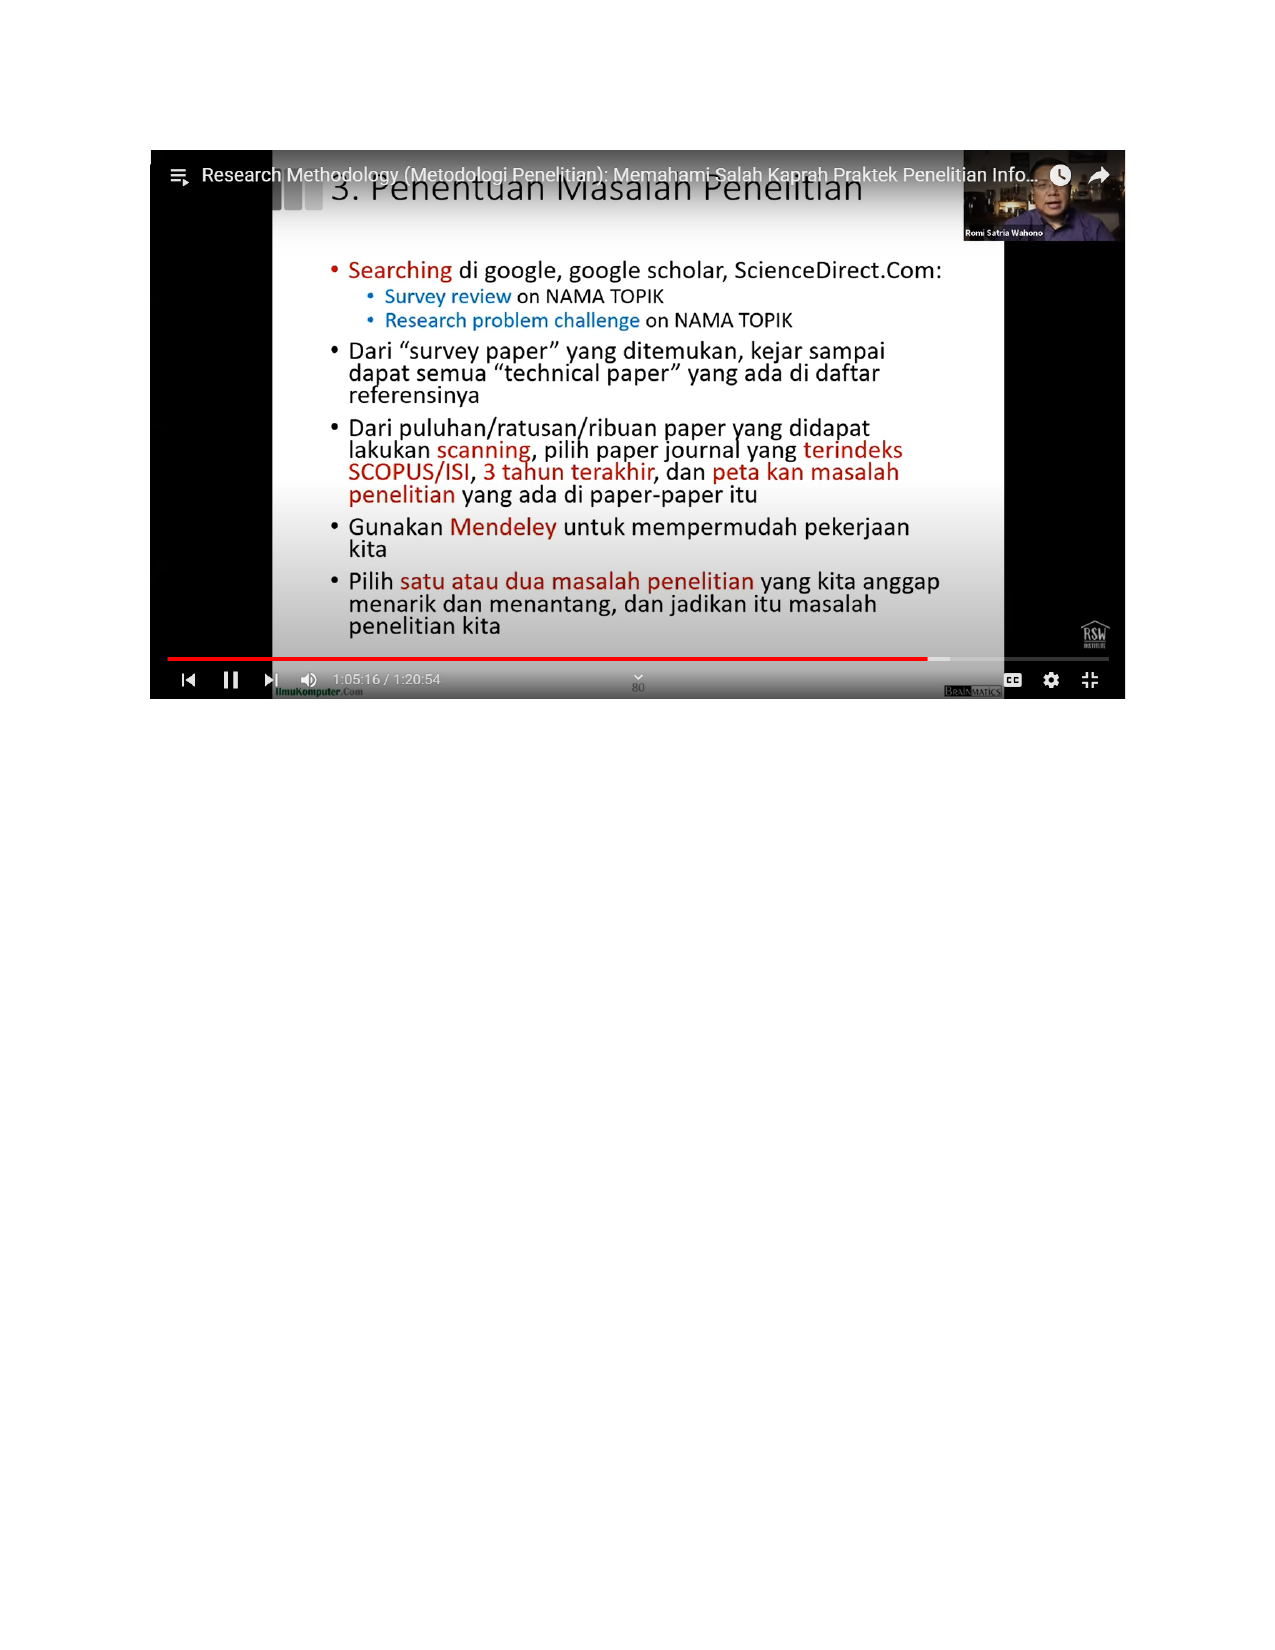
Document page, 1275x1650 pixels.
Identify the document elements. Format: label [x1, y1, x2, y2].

picture [150, 150, 1125, 699]
